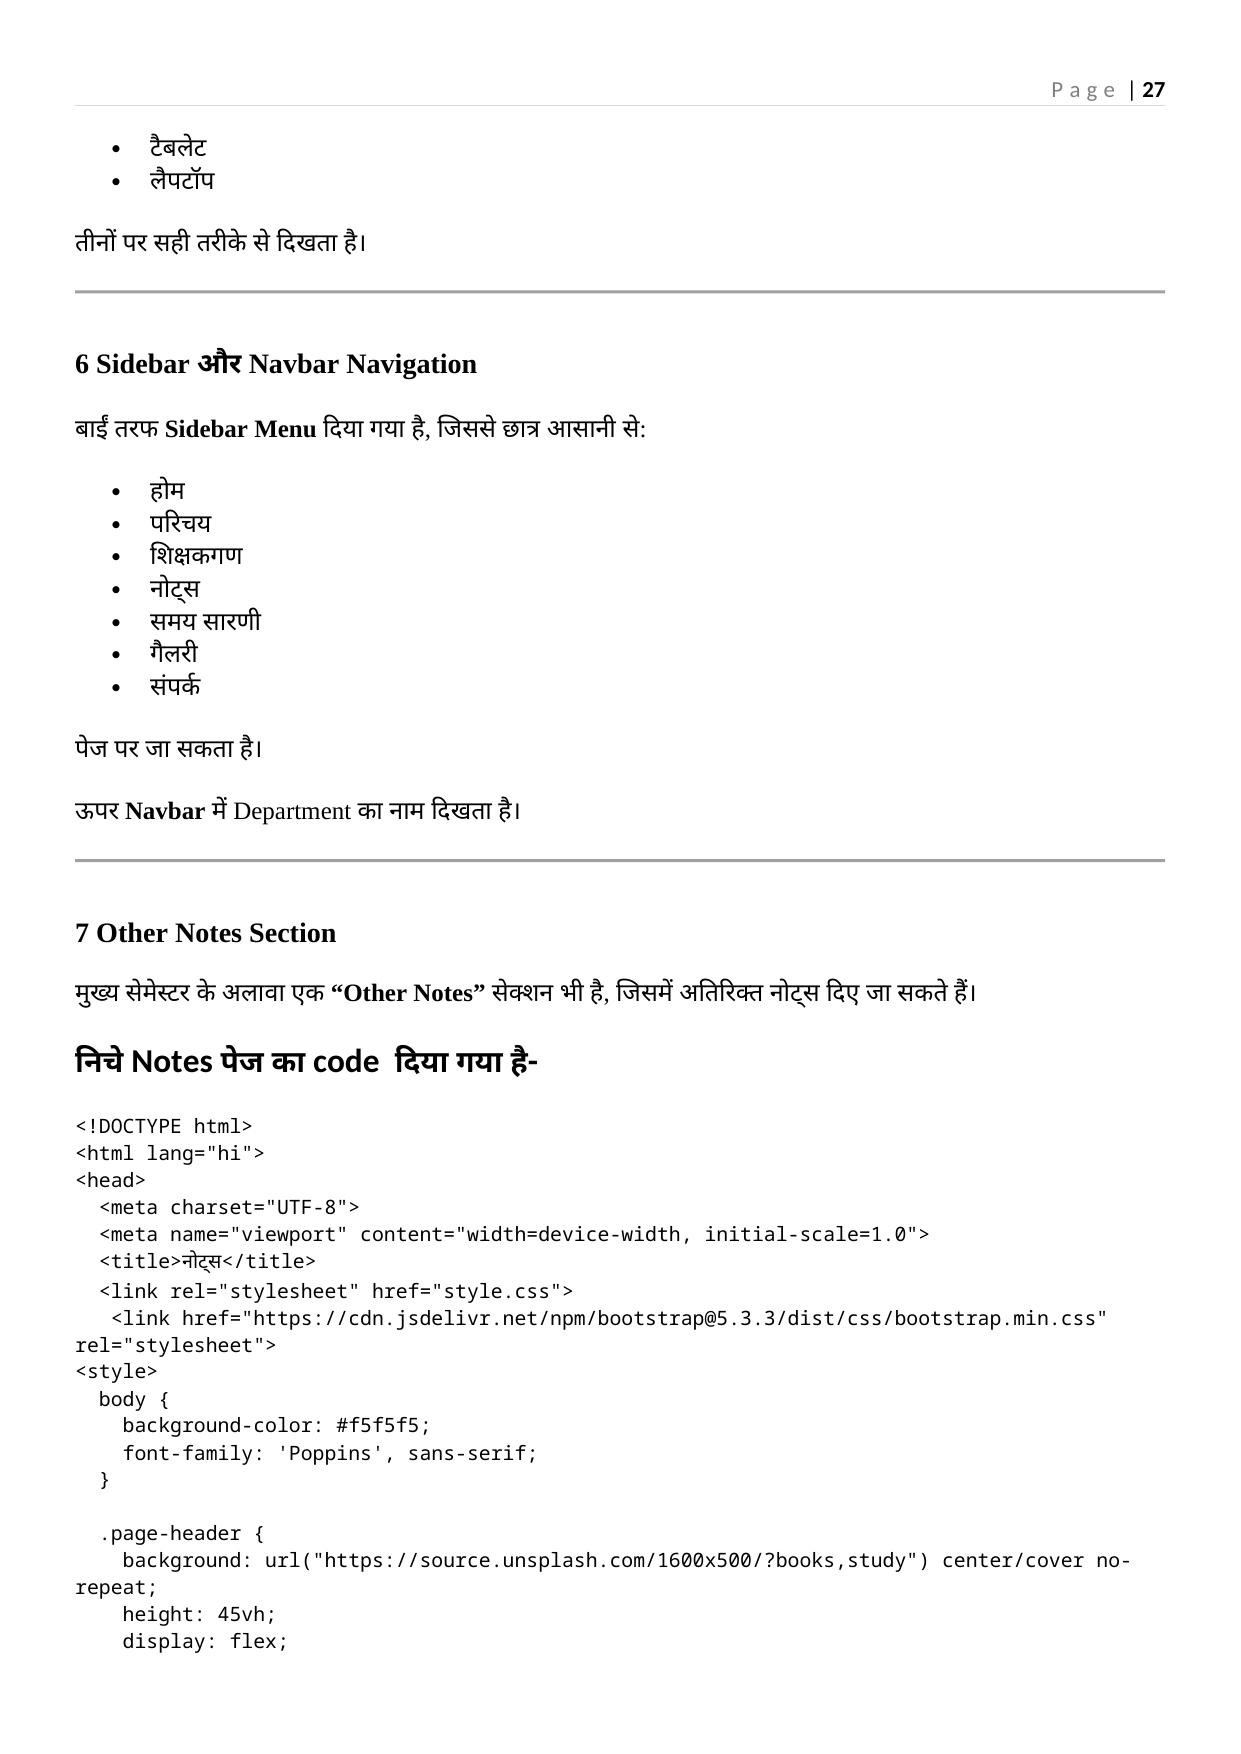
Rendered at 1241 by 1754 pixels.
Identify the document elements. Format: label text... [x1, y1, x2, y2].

text मुख्य सेमेस्टर के अलावा एक “Other Notes” सेक्शन भी है, जिसमें अतिरिक्त नोट्स दिए जा सकते हैं। [75, 978, 1165, 1011]
list लैपटॉप [112, 167, 1165, 199]
text font-family: 'Poppins', sans-serif; [75, 1439, 1165, 1466]
text <head> [75, 1167, 1165, 1194]
text निचे Notes पेज का code दिया गया है- [75, 1041, 1165, 1085]
text <meta name="viewport" content="width=device-width, initial-scale=1.0"> [75, 1221, 1165, 1248]
text display: flex; [75, 1628, 1165, 1654]
text <style> [75, 1358, 1165, 1385]
list गैलरी [112, 640, 1165, 673]
text 7 Other Notes Section [75, 916, 1165, 949]
text <html lang="hi"> [75, 1140, 1165, 1167]
text <!DOCTYPE html> [75, 1113, 1165, 1140]
list संपर्क [112, 673, 1165, 705]
text <meta charset="UTF-8"> [75, 1194, 1165, 1221]
text <title>नोट्स</title> [75, 1248, 1165, 1277]
text .page-header { [75, 1520, 1165, 1547]
text <link href="https://cdn.jsdelivr.net/npm/bootstrap@5.3.3/dist/css/bootstrap.min.css" rel="stylesheet"> [75, 1304, 1165, 1358]
list टैबलेट [112, 134, 1165, 167]
list परिचय [112, 510, 1165, 542]
text ऊपर Navbar में Department का नाम दिखता है। [75, 796, 1165, 830]
text } [75, 1466, 1165, 1493]
list समय सारणी [112, 608, 1165, 640]
list होम [112, 477, 1165, 510]
list नोट्स [112, 575, 1165, 608]
text background: url("https://source.unsplash.com/1600x500/?books,study") center/cover no-repeat; [75, 1547, 1165, 1601]
text background-color: #f5f5f5; [75, 1412, 1165, 1439]
list शिक्षकगण [112, 542, 1165, 575]
text body { [75, 1385, 1165, 1412]
text height: 45vh; [75, 1601, 1165, 1628]
text 6 Sidebar और Navbar Navigation [75, 347, 1165, 385]
text पेज पर जा सकता है। [75, 734, 1165, 767]
text <link rel="stylesheet" href="style.css"> [75, 1277, 1165, 1304]
text बाईं तरफ Sidebar Menu दिया गया है, जिससे छात्र आसानी से: [75, 414, 1165, 448]
text तीनों पर सही तरीके से दिखता है। [75, 228, 1165, 261]
